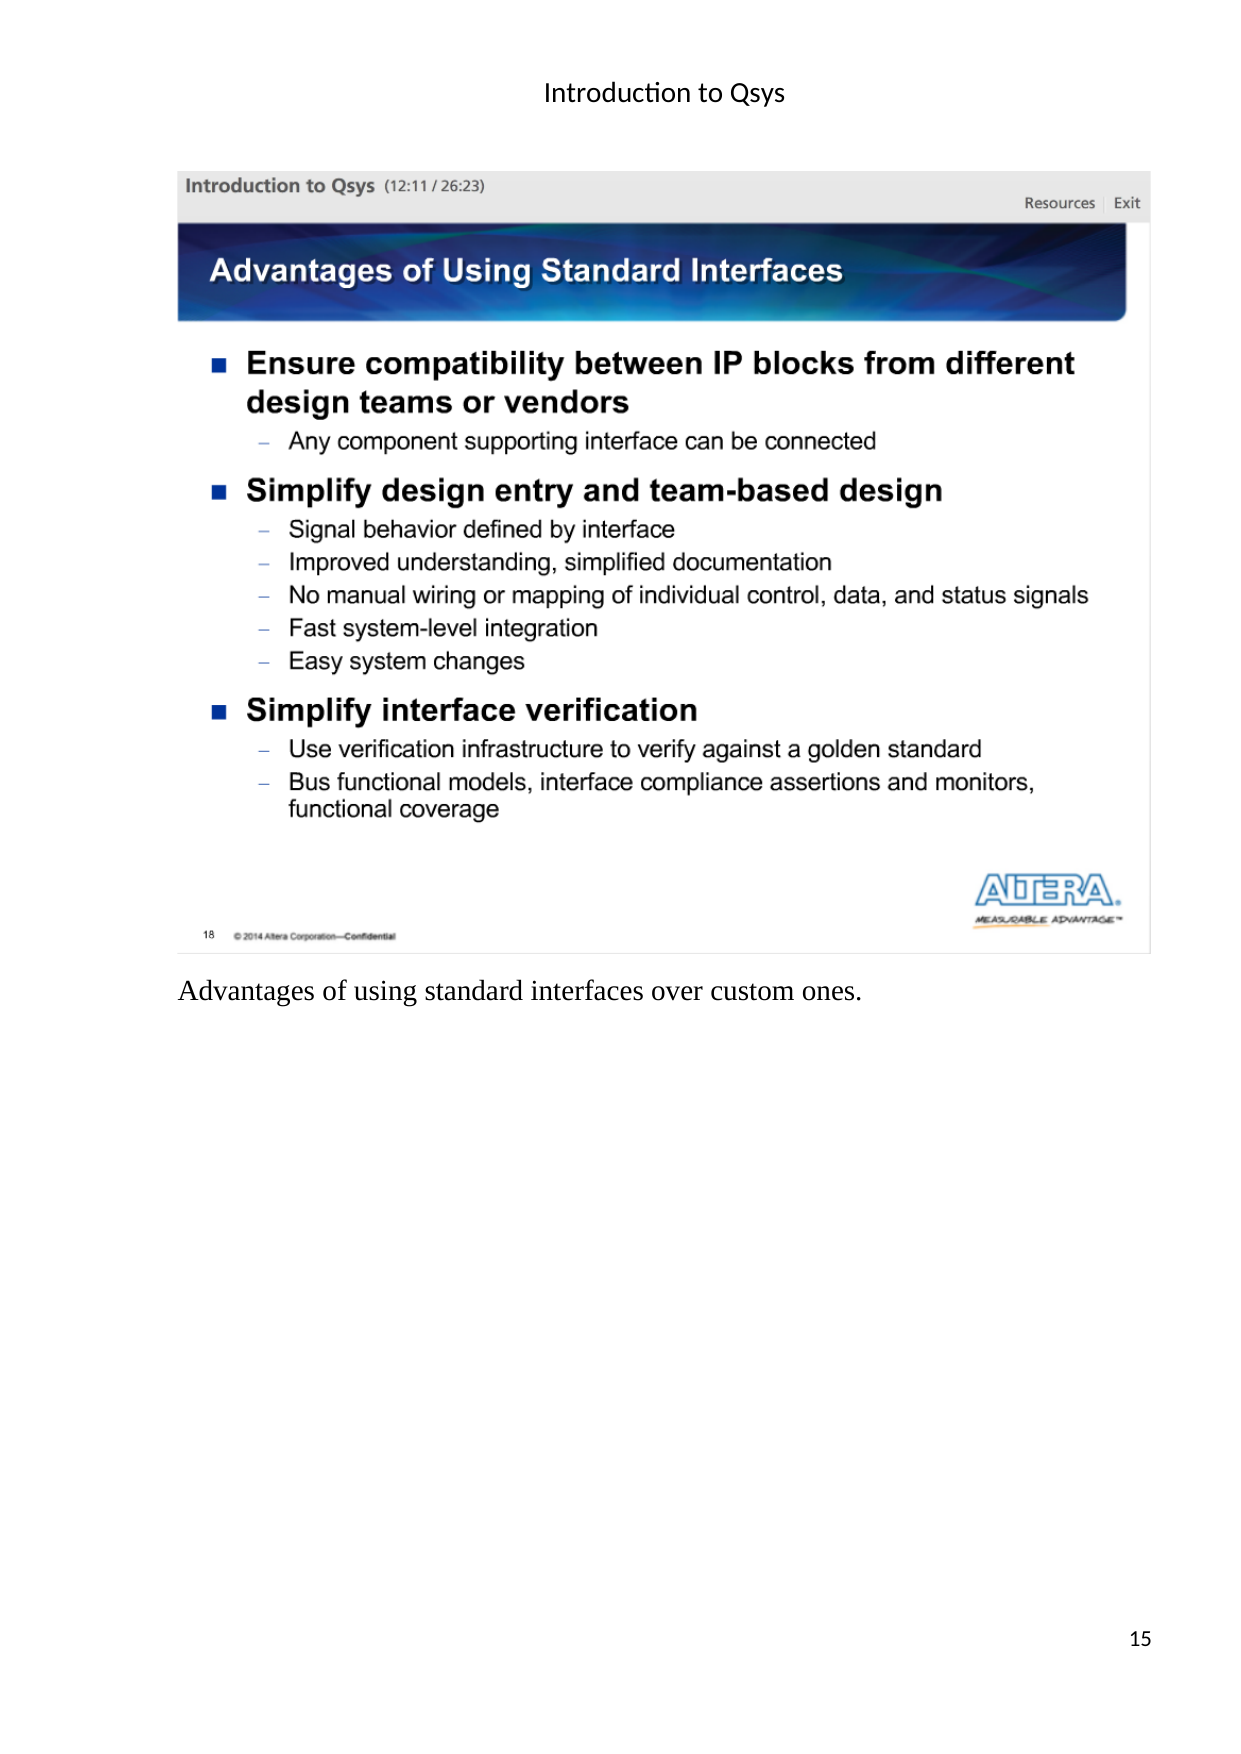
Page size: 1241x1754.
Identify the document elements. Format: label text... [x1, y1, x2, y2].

picture [177, 171, 1151, 954]
text Advantages of using standard interfaces over custom ones. [177, 973, 1152, 1006]
